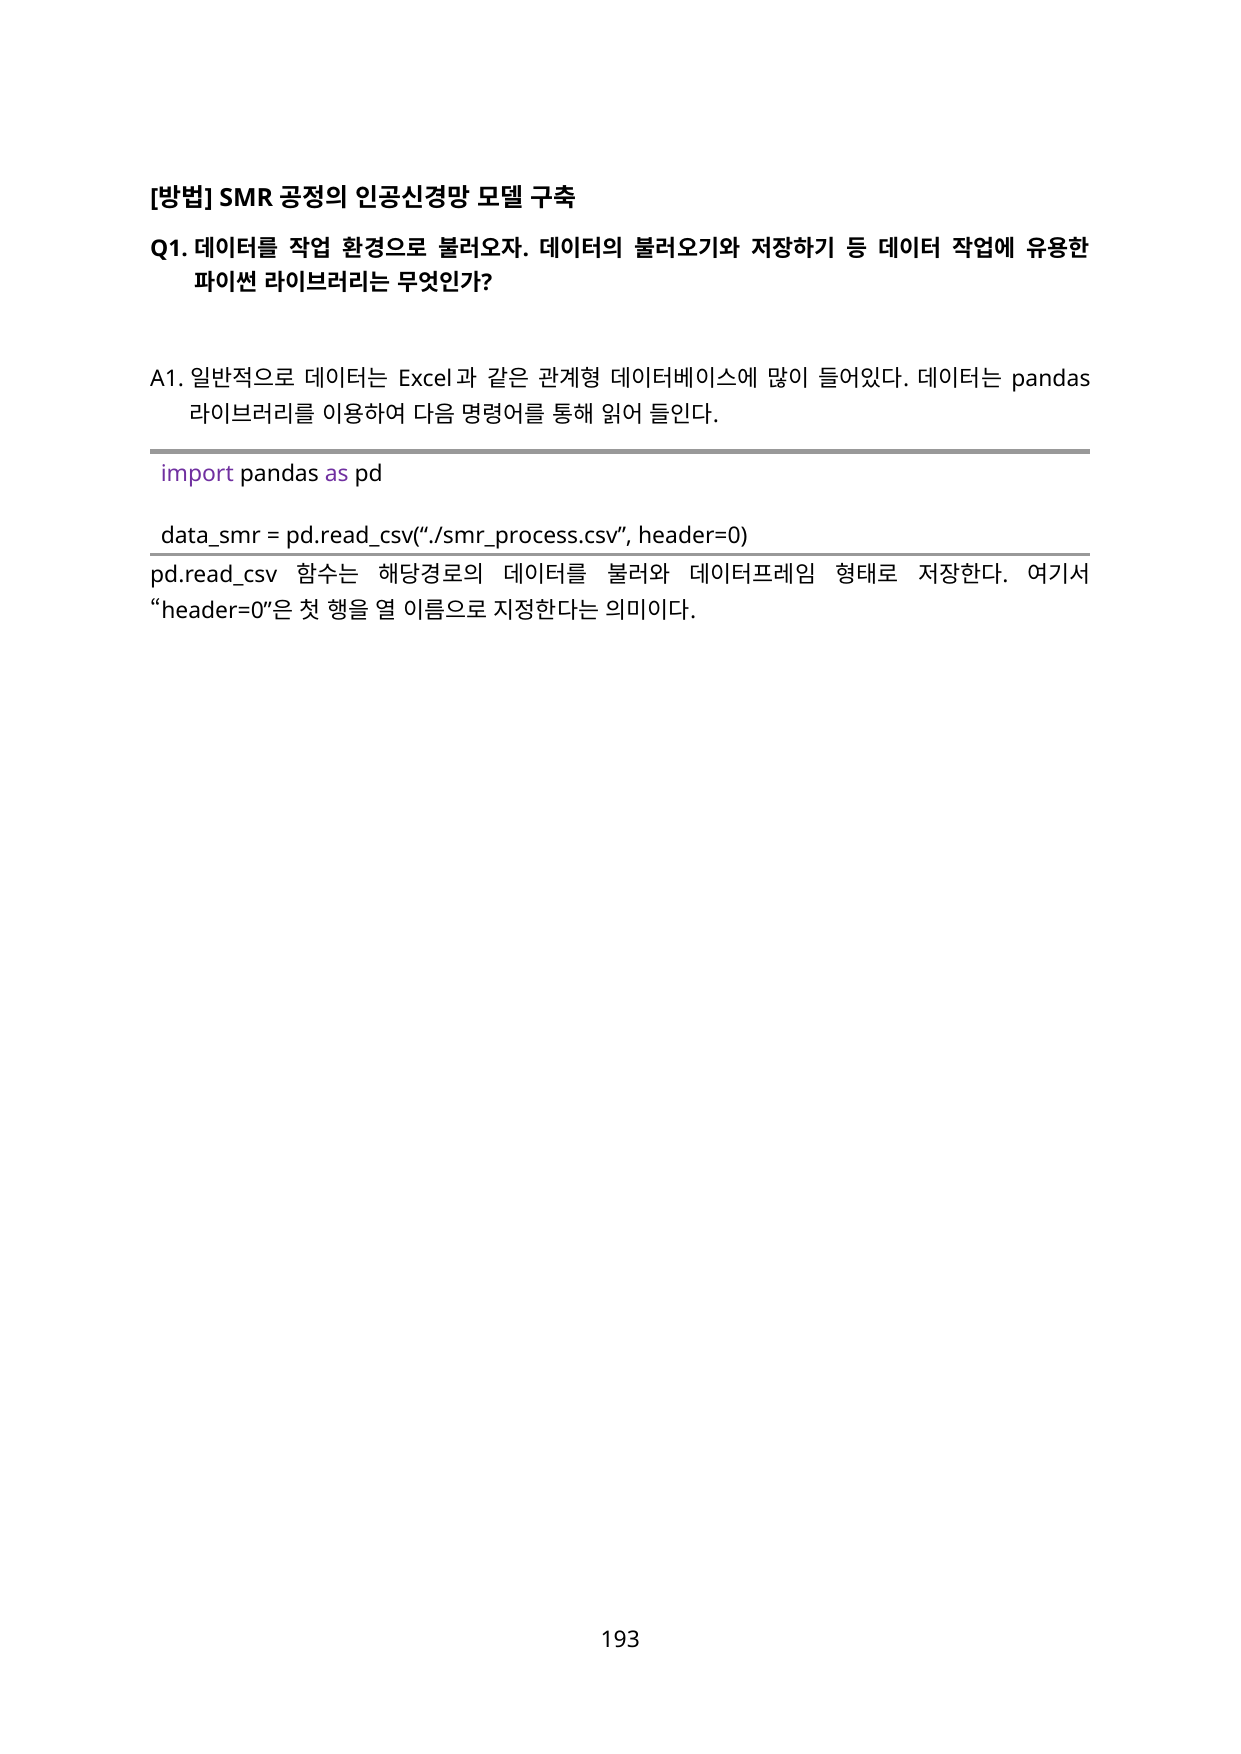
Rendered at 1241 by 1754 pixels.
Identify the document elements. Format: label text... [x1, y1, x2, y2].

list 일반적으로 데이터는 Excel과 같은 관계형 데이터베이스에 많이 들어있다. 데이터는 pandas 라이브러리를 이용하여 다음 명령어를 통해 읽어 들인다. [150, 360, 1090, 429]
subtitle [방법] SMR 공정의 인공신경망 모델 구축 [150, 177, 1090, 213]
text pd.read_csv 함수는 해당경로의 데이터를 불러와 데이터프레임 형태로 저장한다. 여기서 “header=0”은 첫 행을 열 이름으로 지정한다는 의미이다. [150, 556, 1090, 626]
table_header import pandas as pd data_smr = pd.read_csv(“./smr_process.csv”, header=0) [150, 454, 1090, 553]
list 데이터를 작업 환경으로 불러오자. 데이터의 불러오기와 저장하기 등 데이터 작업에 유용한 파이썬 라이브러리는 무엇인가? [150, 230, 1090, 297]
